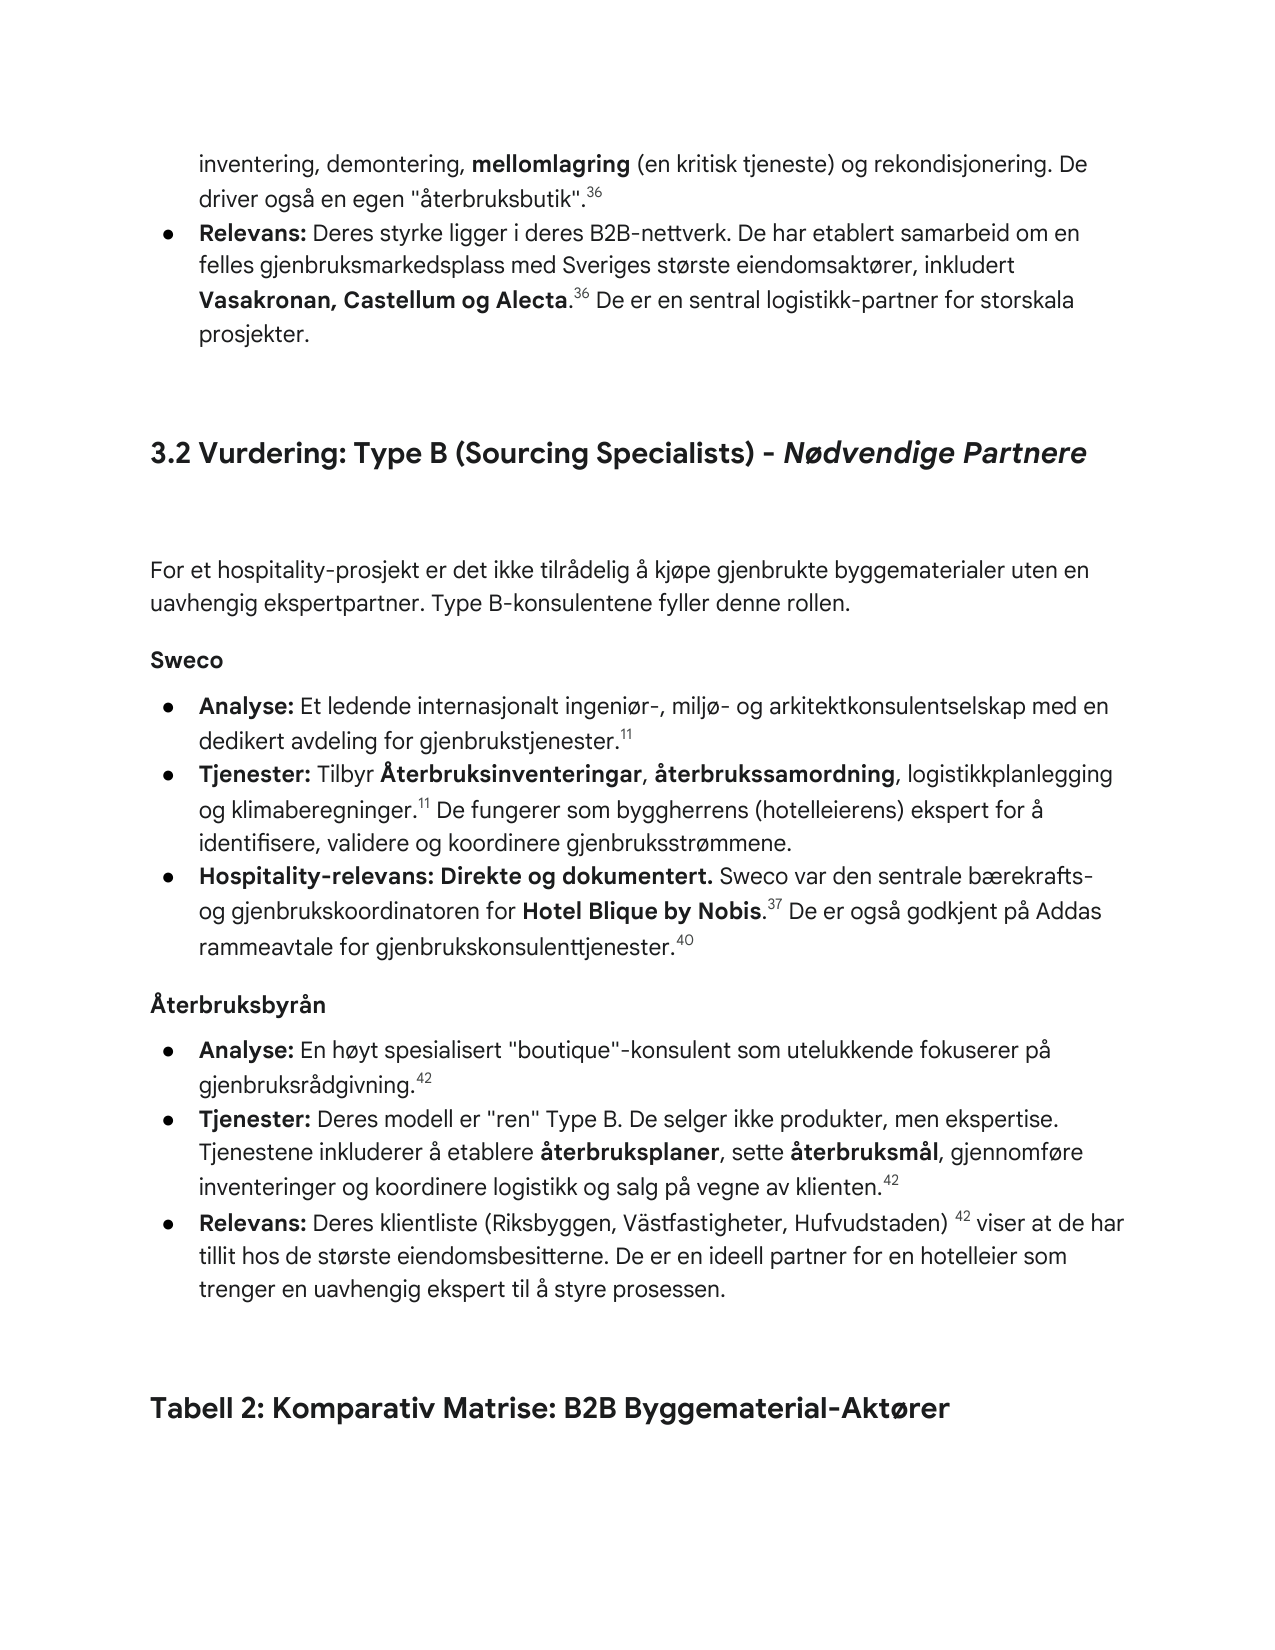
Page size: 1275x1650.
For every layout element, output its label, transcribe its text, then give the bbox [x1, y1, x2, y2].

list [161, 150, 1125, 214]
subtitle Tabell 2: Komparativ Matrise: B2B Byggematerial-Aktører [150, 1391, 1125, 1427]
list Analyse: En høyt spesialisert "boutique"-konsulent som utelukkende fokuserer på gjenbruksrådgivning.42 [161, 1037, 1125, 1101]
text Sweco [150, 647, 1125, 675]
list Relevans: Deres styrke ligger i deres B2B-nettverk. De har etablert samarbeid om en felles gjenbruksmarkedsplass med Sveriges største eiendomsaktører, inkludert Vasakronan, Castellum og Alecta.36 De er en sentral logistikk-partner for storskala prosjekter. [161, 219, 1125, 349]
subtitle 3.2 Vurdering: Type B (Sourcing Specialists) - Nødvendige Partnere [150, 435, 1125, 472]
list Analyse: Et ledende internasjonalt ingeniør-, miljø- og arkitektkonsulentselskap med en dedikert avdeling for gjenbrukstjenester.11 [161, 692, 1125, 756]
list Tjenester: Tilbyr Återbruksinventeringar, återbrukssamordning, logistikkplanlegging og klimaberegninger.11 De fungerer som byggherrens (hotelleierens) ekspert for å identifisere, validere og koordinere gjenbruksstrømmene. [161, 761, 1125, 858]
list Tjenester: Deres modell er "ren" Type B. De selger ikke produkter, men ekspertise. Tjenestene inkluderer å etablere återbruksplaner, sette återbruksmål, gjennomføre inventeringer og koordinere logistikk og salg på vegne av klienten.42 [161, 1106, 1125, 1203]
list Relevans: Deres klientliste (Riksbyggen, Västfastigheter, Hufvudstaden) 42 viser at de har tillit hos de største eiendomsbesitterne. De er en ideell partner for en hotelleier som trenger en uavhengig ekspert til å styre prosessen. [161, 1207, 1125, 1304]
list Hospitality-relevans: Direkte og dokumentert. Sweco var den sentrale bærekrafts- og gjenbrukskoordinatoren for Hotel Blique by Nobis.37 De er også godkjent på Addas rammeavtale for gjenbrukskonsulenttjenester.40 [161, 862, 1125, 962]
text For et hospitality-prosjekt er det ikke tilrådelig å kjøpe gjenbrukte byggematerialer uten en uavhengig ekspertpartner. Type B-konsulentene fyller denne rollen. [150, 556, 1125, 618]
text Återbruksbyrån [150, 991, 1125, 1020]
